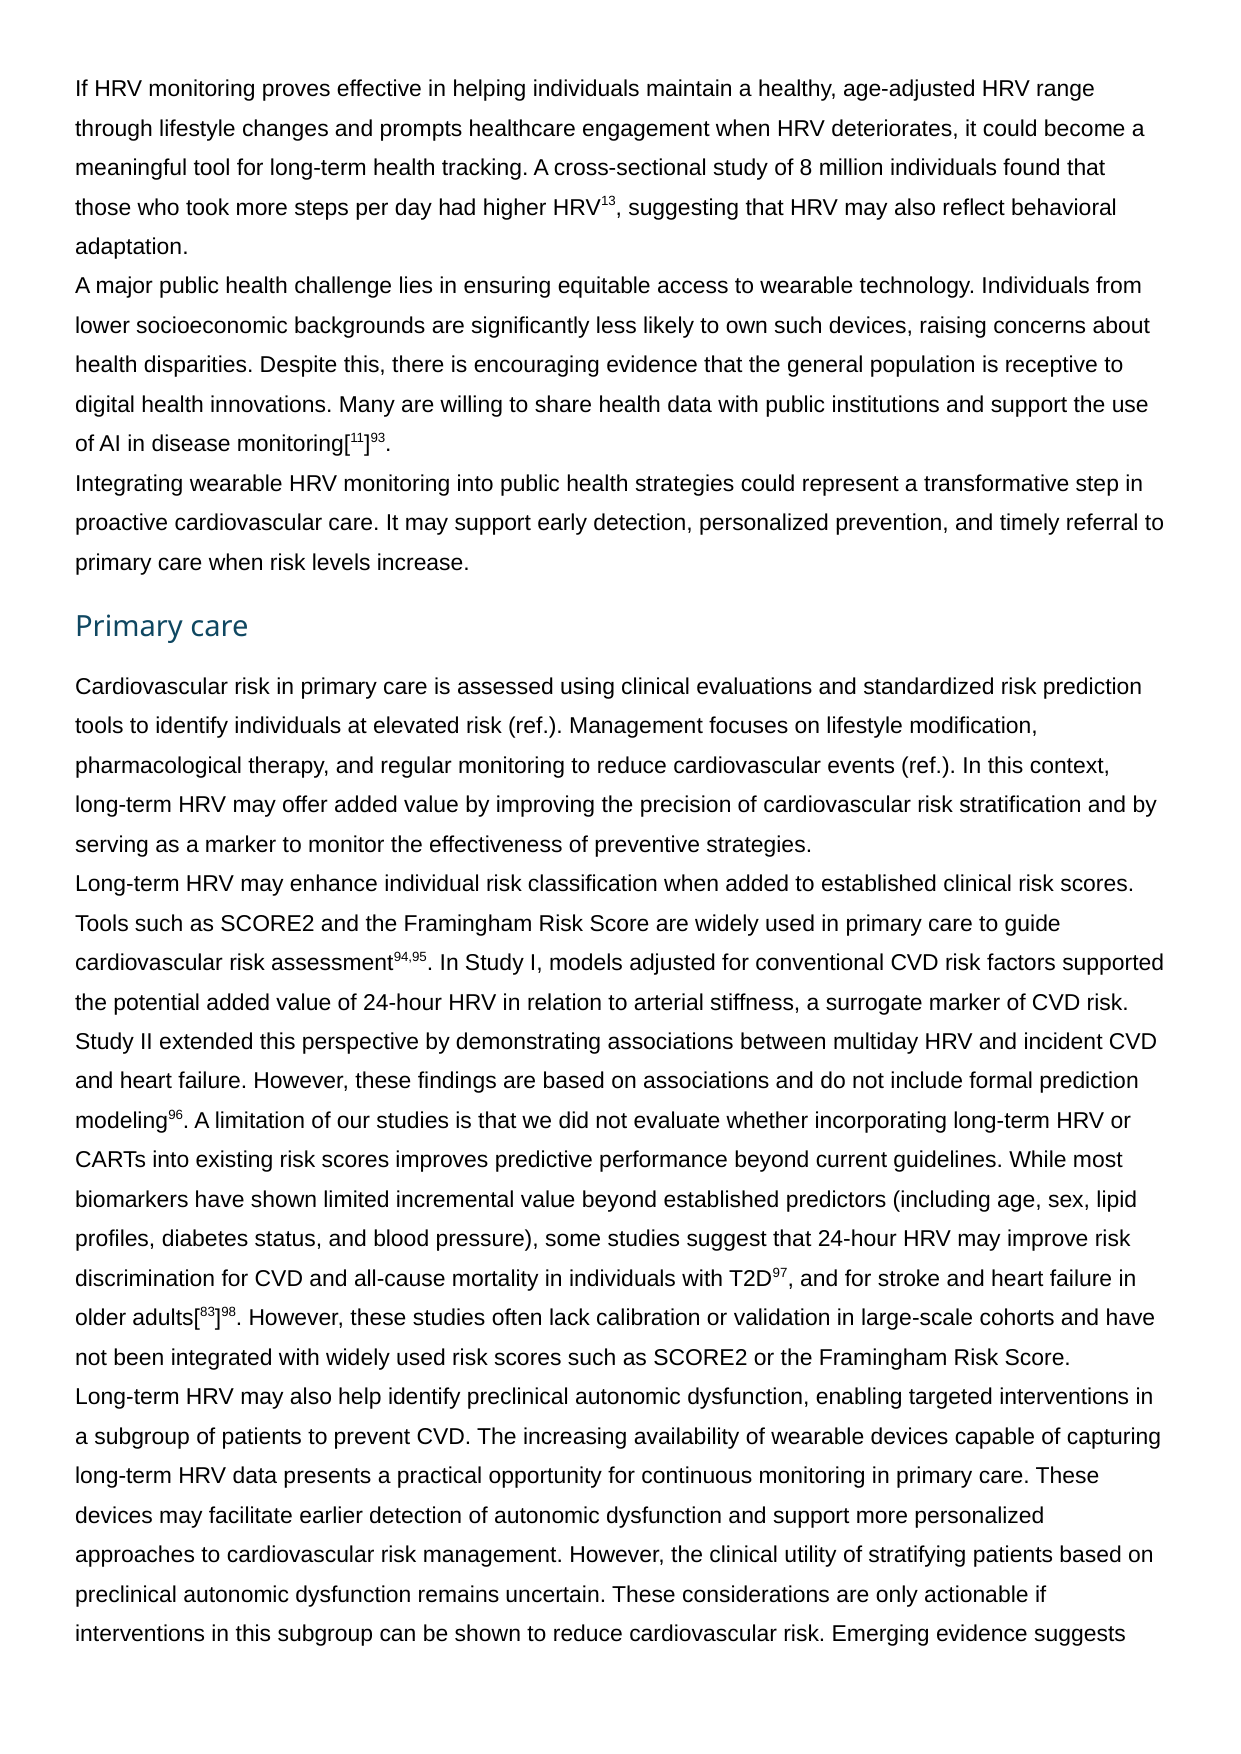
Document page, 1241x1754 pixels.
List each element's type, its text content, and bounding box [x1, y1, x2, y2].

subtitle Primary care [75, 605, 1165, 644]
text Cardiovascular risk in primary care is assessed using clinical evaluations and standardized risk prediction tools to identify individuals at elevated risk (ref.). Management focuses on lifestyle modification, pharmacological therapy, and regular monitoring to reduce cardiovascular events (ref.). In this context, long-term HRV may offer added value by improving the precision of cardiovascular risk stratification and by serving as a marker to monitor the effectiveness of preventive strategies. [75, 673, 1165, 857]
text Integrating wearable HRV monitoring into public health strategies could represent a transformative step in proactive cardiovascular care. It may support early detection, personalized prevention, and timely referral to primary care when risk levels increase. [75, 470, 1165, 575]
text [75, 1383, 1165, 1647]
text A major public health challenge lies in ensuring equitable access to wearable technology. Individuals from lower socioeconomic backgrounds are significantly less likely to own such devices, raising concerns about health disparities. Despite this, there is encouraging evidence that the general population is receptive to digital health innovations. Many are willing to share health data with public institutions and support the use of AI in disease monitoring[11]93. [75, 272, 1165, 457]
text Long-term HRV may enhance individual risk classification when added to established clinical risk scores. Tools such as SCORE2 and the Framingham Risk Score are widely used in primary care to guide cardiovascular risk assessment94,95. In Study I, models adjusted for conventional CVD risk factors supported the potential added value of 24-hour HRV in relation to arterial stiffness, a surrogate marker of CVD risk. Study II extended this perspective by demonstrating associations between multiday HRV and incident CVD and heart failure. However, these findings are based on associations and do not include formal prediction modeling96. A limitation of our studies is that we did not evaluate whether incorporating long-term HRV or CARTs into existing risk scores improves predictive performance beyond current guidelines. While most biomarkers have shown limited incremental value beyond established predictors (including age, sex, lipid profiles, diabetes status, and blood pressure), some studies suggest that 24-hour HRV may improve risk discrimination for CVD and all-cause mortality in individuals with T2D97, and for stroke and heart failure in older adults[83]98. However, these studies often lack calibration or validation in large-scale cohorts and have not been integrated with widely used risk scores such as SCORE2 or the Framingham Risk Score. [75, 870, 1165, 1370]
text If HRV monitoring proves effective in helping individuals maintain a healthy, age-adjusted HRV range through lifestyle changes and prompts healthcare engagement when HRV deteriorates, it could become a meaningful tool for long-term health tracking. A cross-sectional study of 8 million individuals found that those who took more steps per day had higher HRV13, suggesting that HRV may also reflect behavioral adaptation. [75, 75, 1165, 259]
